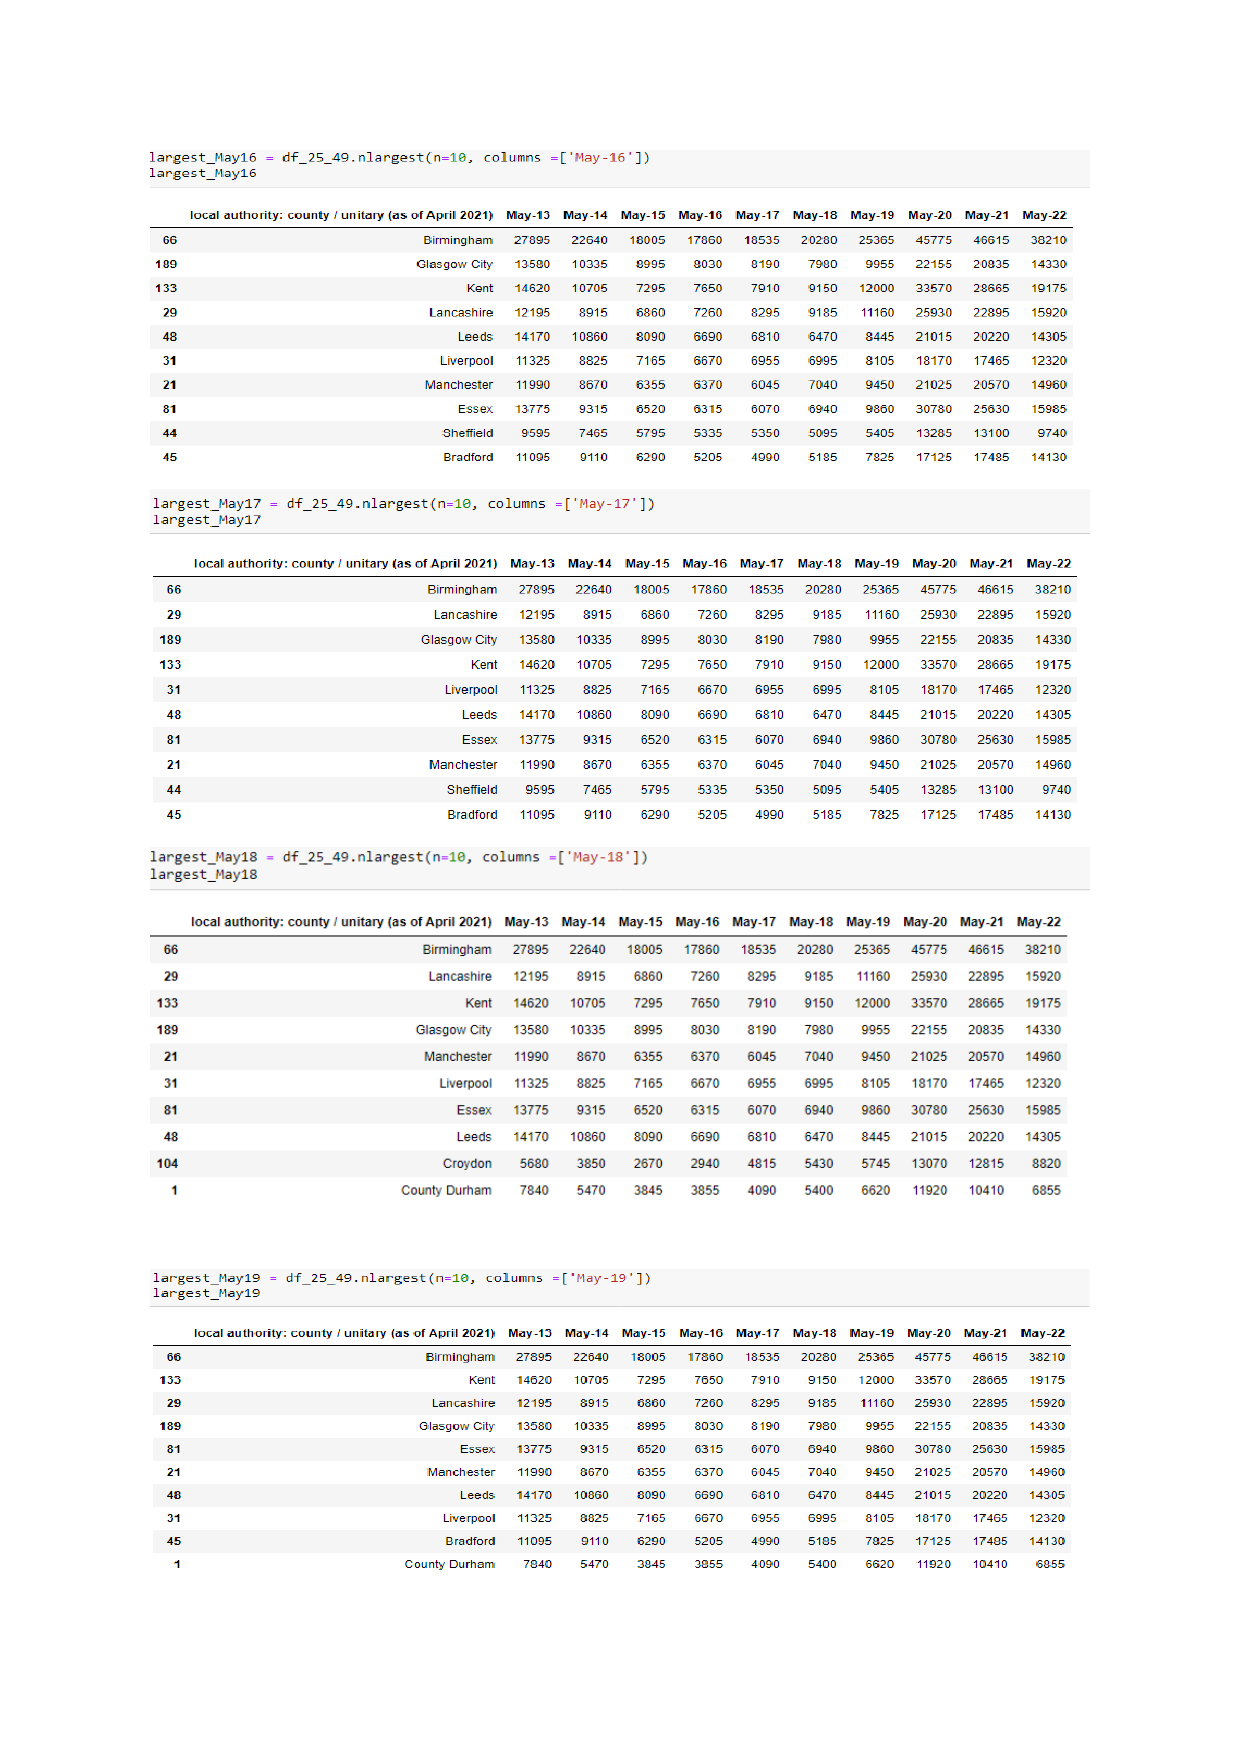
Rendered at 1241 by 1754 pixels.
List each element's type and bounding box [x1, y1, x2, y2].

picture [150, 1269, 1090, 1580]
picture [150, 847, 1091, 1206]
picture [150, 150, 1090, 471]
picture [150, 489, 1091, 829]
